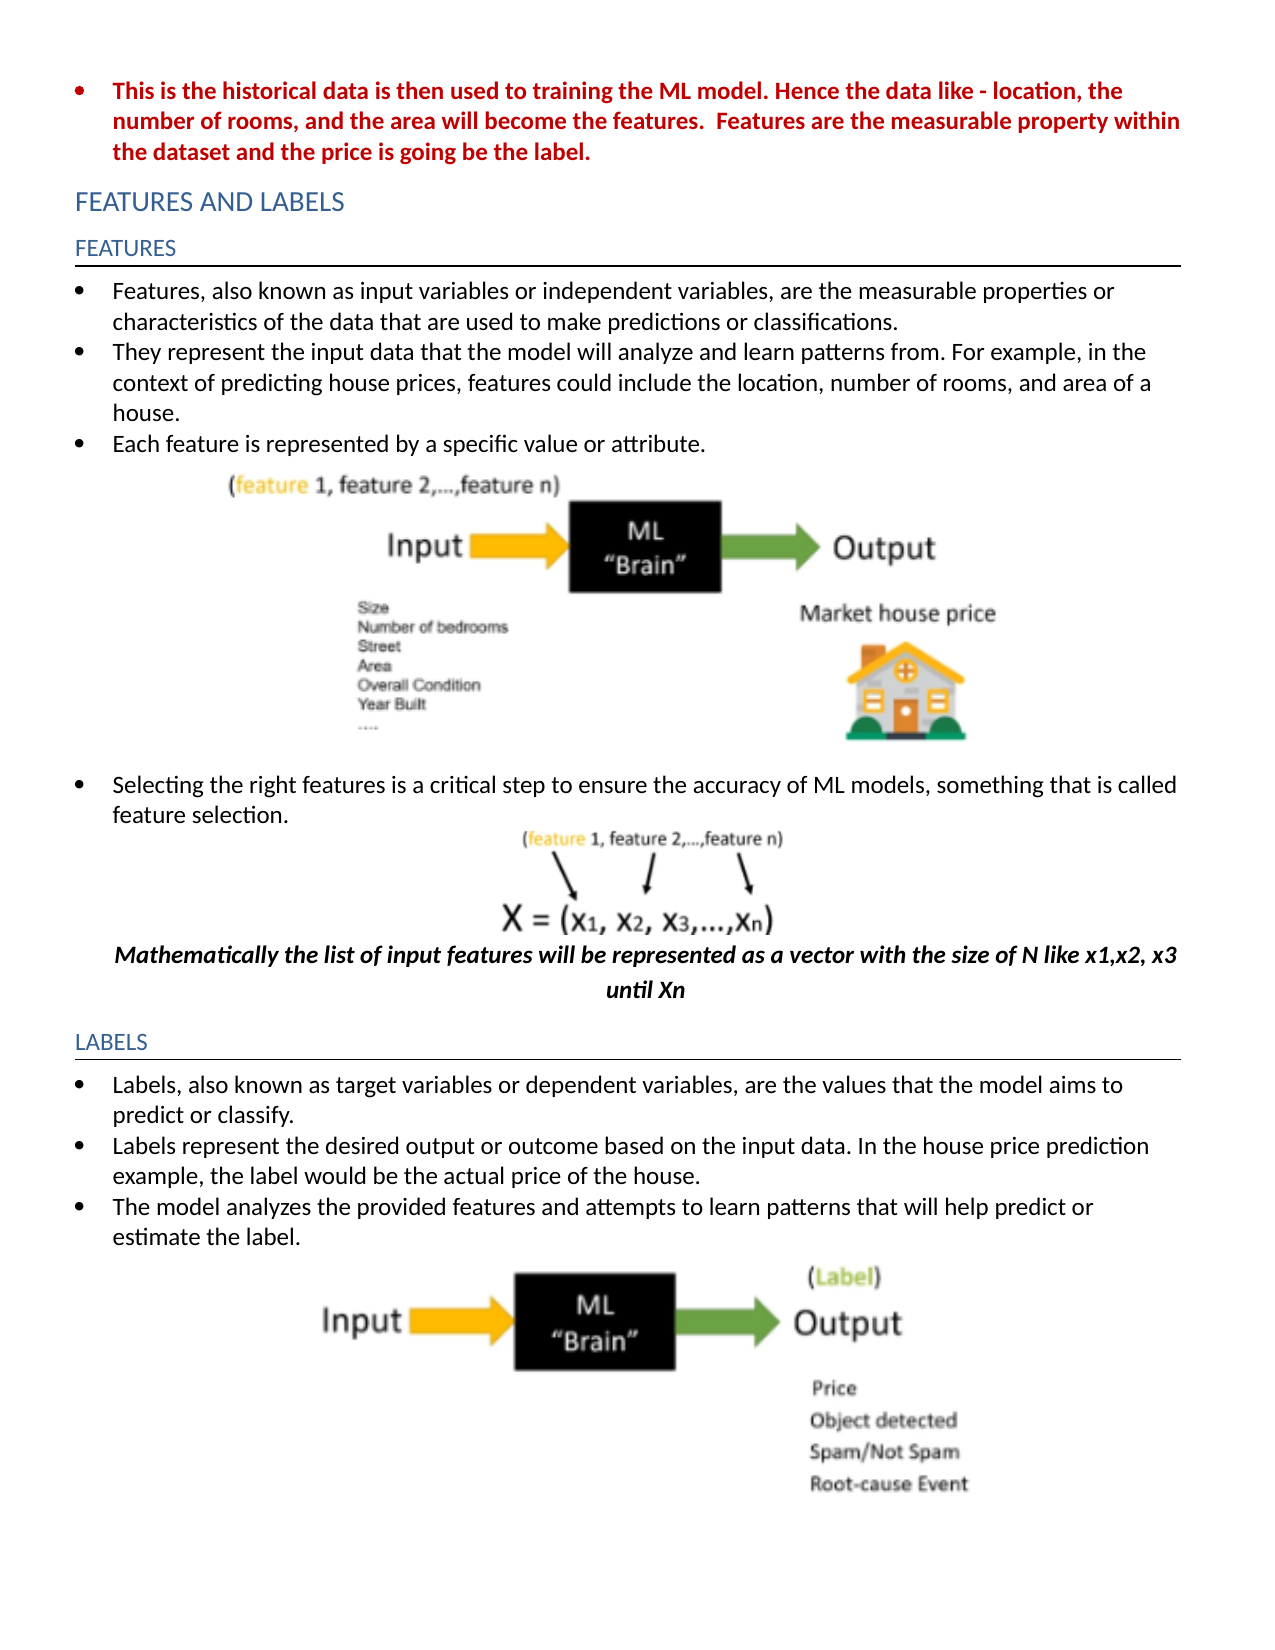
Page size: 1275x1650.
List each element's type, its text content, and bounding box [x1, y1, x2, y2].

list Selecting the right features is a critical step to ensure the accuracy of ML models, something that is called feature selection. [75, 769, 1181, 830]
list Features, also known as input variables or independent variables, are the measurable properties or characteristics of the data that are used to make predictions or classifications. [75, 275, 1181, 336]
picture [483, 830, 811, 935]
list This is the historical data is then used to training the ML model. Hence the data like - location, the number of rooms, and the area will become the features. Features are the measurable property within the dataset and the price is going be the label. [75, 75, 1181, 167]
list Labels represent the desired output or outcome based on the input data. In the house price prediction example, the label would be the actual price of the house. [75, 1130, 1181, 1191]
list The model analyzes the provided features and attempts to learn patterns that will help predict or estimate the label. [75, 1191, 1181, 1252]
picture [227, 466, 1029, 748]
list Each feature is represented by a specific value or attribute. [75, 428, 1181, 458]
list Labels, also known as target variables or dependent variables, are the values that the model aims to predict or classify. [75, 1069, 1181, 1130]
picture [311, 1252, 983, 1512]
subtitle FEATURES [75, 232, 1181, 265]
subtitle LABELS [75, 1026, 1181, 1059]
list Mathematically the list of input features will be represented as a vector with the size of N like x1,x2, x3 until Xn [112, 939, 1181, 1005]
subtitle FEATURES AND LABELS [75, 183, 1181, 219]
list They represent the input data that the model will analyze and learn patterns from. For example, in the context of predicting house prices, features could include the location, number of rooms, and area of a house. [75, 336, 1181, 428]
